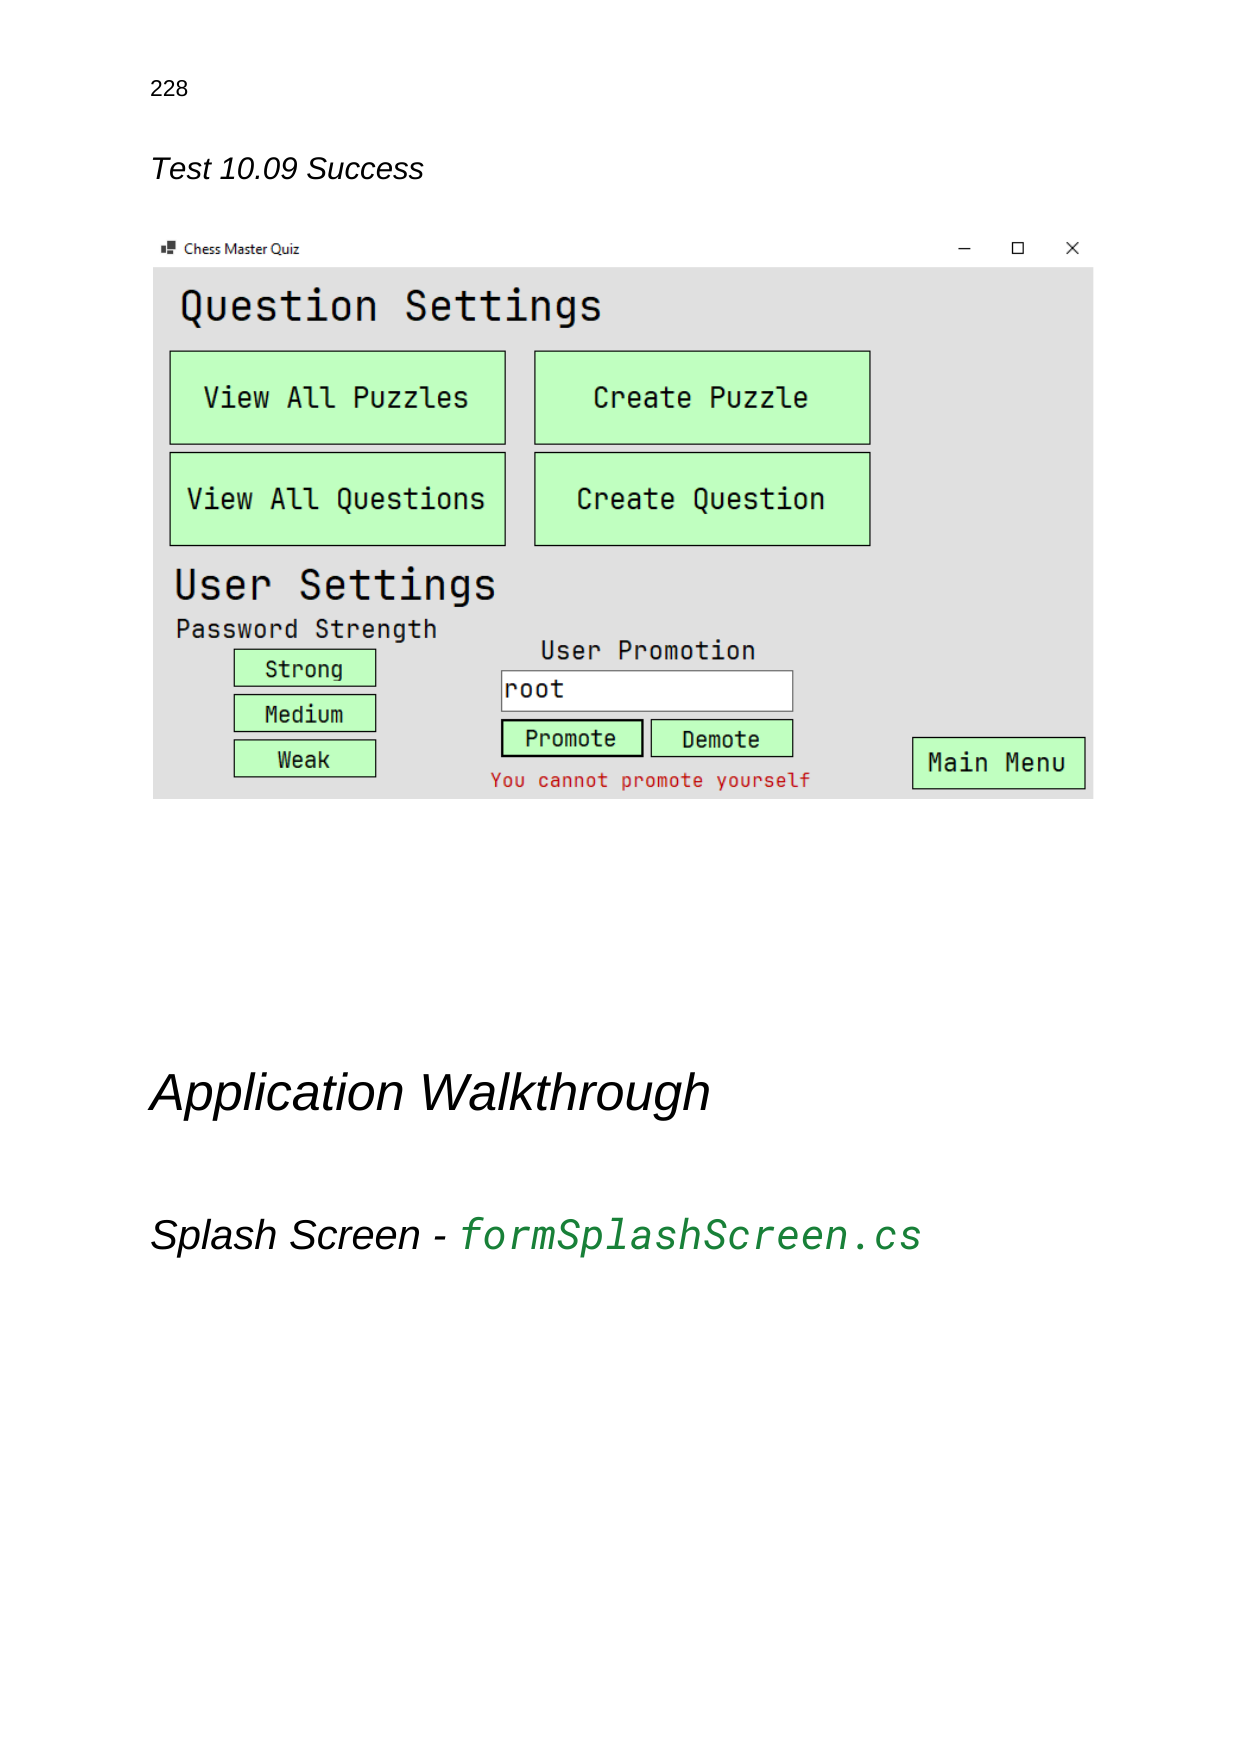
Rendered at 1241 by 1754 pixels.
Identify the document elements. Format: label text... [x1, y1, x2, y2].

text Test 10.09 Success [150, 150, 1090, 186]
subtitle Application Walkthrough [150, 1062, 1090, 1121]
picture [153, 235, 1094, 799]
text Splash Screen - formSplashScreen.cs [150, 1206, 1090, 1261]
